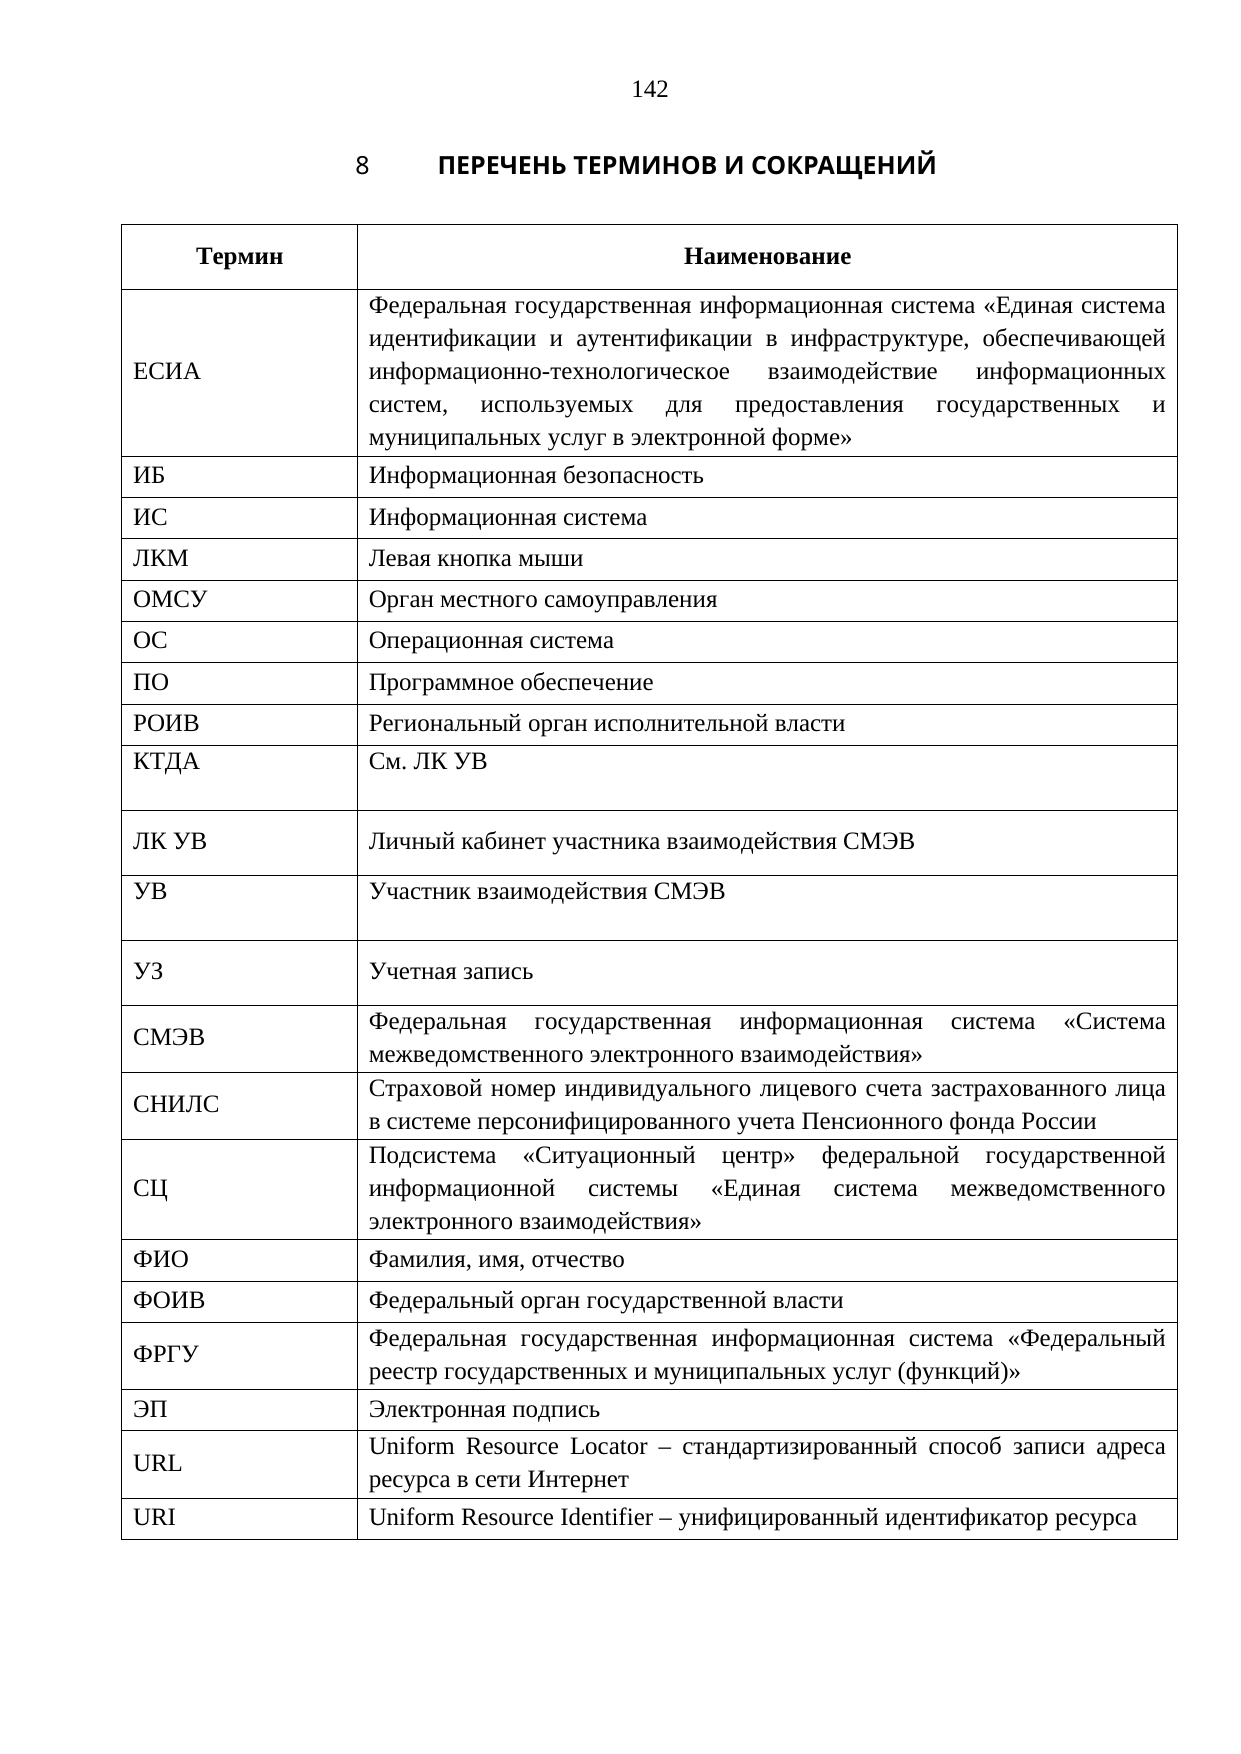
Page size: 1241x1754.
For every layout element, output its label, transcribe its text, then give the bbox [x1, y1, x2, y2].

table_cell URL [122, 1431, 357, 1497]
table_cell СНИЛС [122, 1073, 357, 1139]
table_cell ЛК УВ [122, 811, 357, 875]
table_cell URI [122, 1499, 357, 1539]
table_cell ЭП [122, 1390, 357, 1430]
table_header Термин [122, 225, 357, 289]
table_cell См. ЛК УВ [358, 746, 1177, 810]
table_cell Орган местного самоуправления [358, 581, 1177, 621]
table_cell УЗ [122, 941, 357, 1005]
table_cell Операционная система [358, 622, 1177, 662]
table_cell Левая кнопка мыши [358, 539, 1177, 579]
table_cell Федеральный орган государственной власти [358, 1282, 1177, 1322]
table_cell Учетная запись [358, 941, 1177, 1005]
table_cell СМЭВ [122, 1006, 357, 1072]
subtitle Перечень терминов и сокращений [118, 148, 1181, 182]
table_cell ФОИВ [122, 1282, 357, 1322]
table_cell Uniform Resource Identifier – унифицированный идентификатор ресурса [358, 1499, 1177, 1539]
table_cell Фамилия, имя, отчество [358, 1240, 1177, 1281]
table_cell КТДА [122, 746, 357, 810]
table_cell Программное обеспечение [358, 663, 1177, 704]
table_cell Информационная система [358, 498, 1177, 538]
table_cell Личный кабинет участника взаимодействия СМЭВ [358, 811, 1177, 875]
table_cell Участник взаимодействия СМЭВ [358, 876, 1177, 940]
table_header Наименование [358, 225, 1177, 289]
table_cell Информационная безопасность [358, 457, 1177, 497]
table_cell Федеральная государственная информационная система «Система межведомственного электронного взаимодействия» [358, 1006, 1177, 1072]
table_cell ИБ [122, 457, 357, 497]
table_cell РОИВ [122, 705, 357, 745]
table_cell ЕСИА [122, 290, 357, 456]
table_cell Uniform Resource Locator – стандартизированный способ записи адреса ресурса в сети Интернет [358, 1431, 1177, 1497]
table_cell ФРГУ [122, 1323, 357, 1389]
table_cell Федеральная государственная информационная система «Федеральный реестр государственных и муниципальных услуг (функций)» [358, 1323, 1177, 1389]
table_cell ИС [122, 498, 357, 538]
table_cell УВ [122, 876, 357, 940]
table_cell СЦ [122, 1140, 357, 1239]
table_cell Страховой номер индивидуального лицевого счета застрахованного лица в системе персонифицированного учета Пенсионного фонда России [358, 1073, 1177, 1139]
table_cell ОС [122, 622, 357, 662]
table_cell Подсистема «Ситуационный центр» федеральной государственной информационной системы «Единая система межведомственного электронного взаимодействия» [358, 1140, 1177, 1239]
table_cell Федеральная государственная информационная система «Единая система идентификации и аутентификации в инфраструктуре, обеспечивающей информационно-технологическое взаимодействие информационных систем, используемых для предоставления государственных и муниципальных услуг в электронной форме» [358, 290, 1177, 456]
table_cell ЛКМ [122, 539, 357, 579]
table_cell Электронная подпись [358, 1390, 1177, 1430]
table_cell ОМСУ [122, 581, 357, 621]
table_cell ПО [122, 663, 357, 704]
table_cell ФИО [122, 1240, 357, 1281]
table_cell Региональный орган исполнительной власти [358, 705, 1177, 745]
